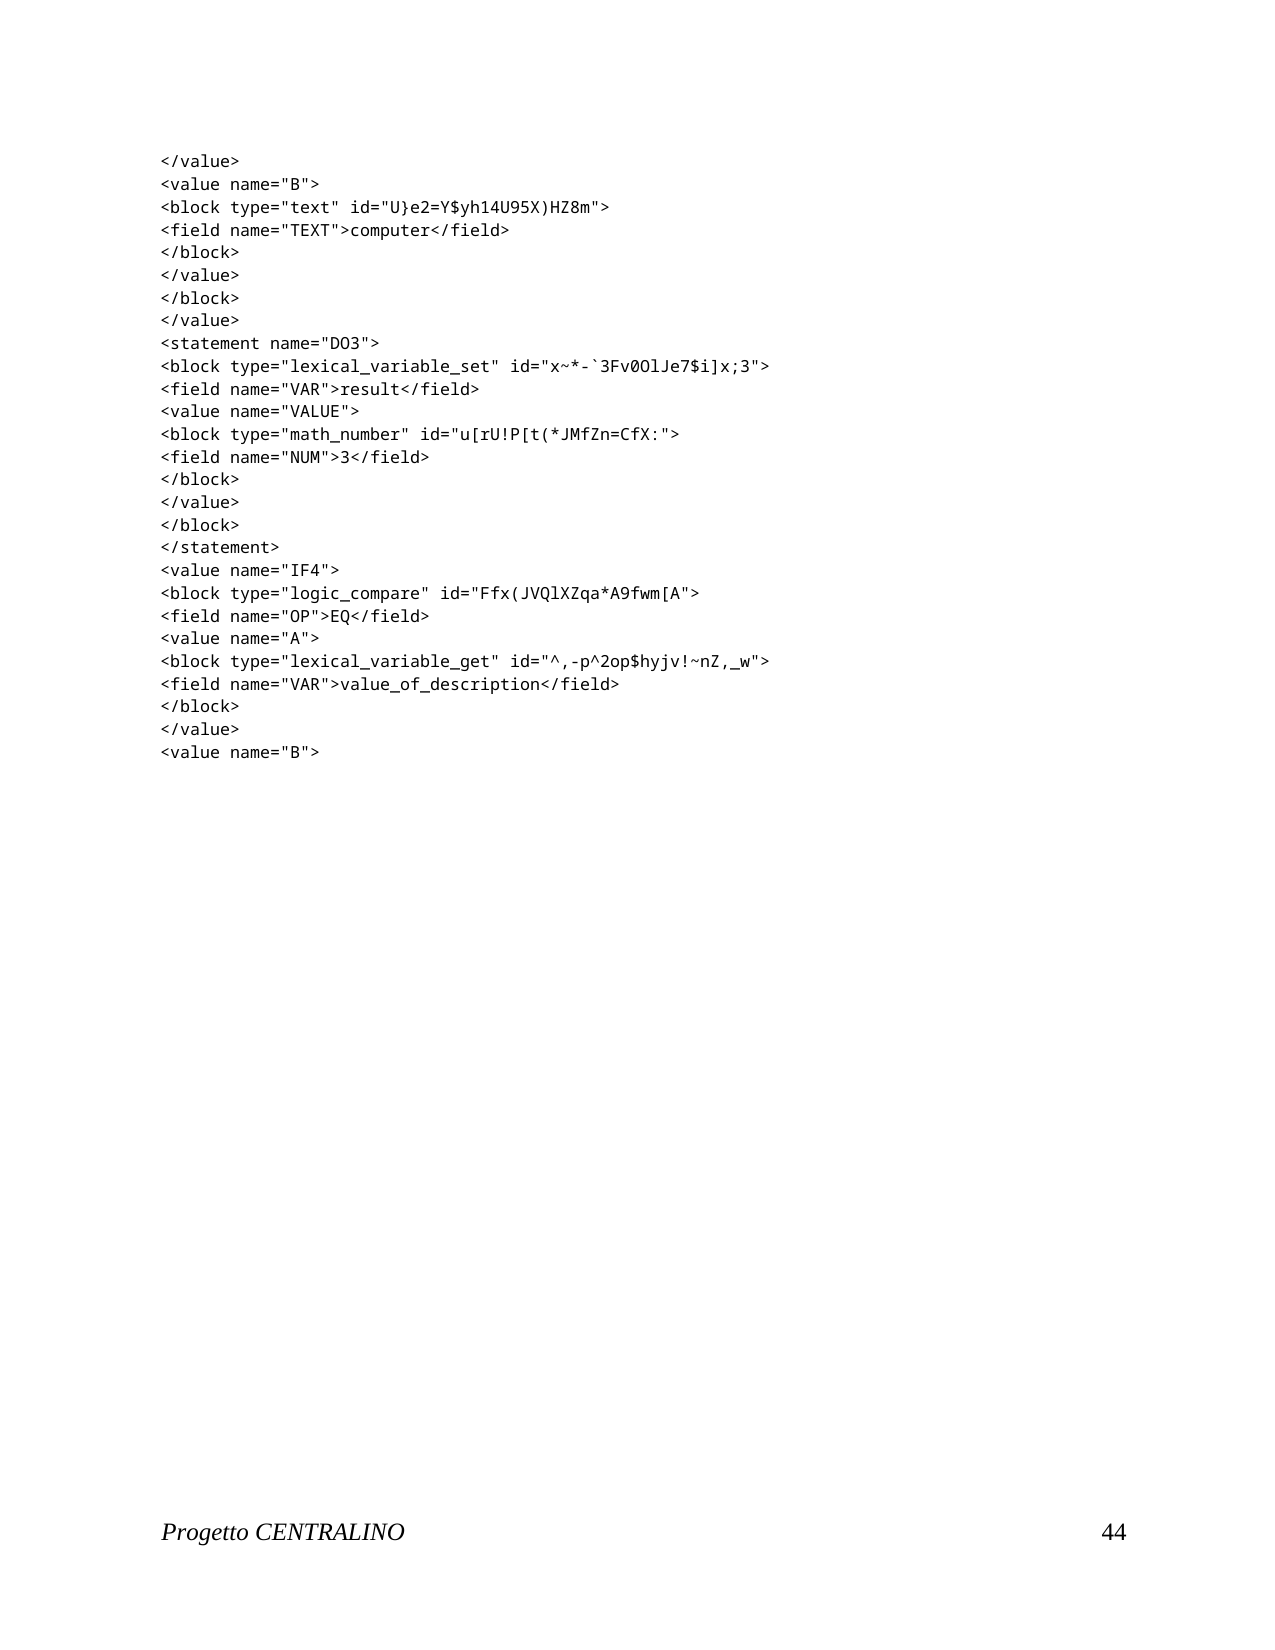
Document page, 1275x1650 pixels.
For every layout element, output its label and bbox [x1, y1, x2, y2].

text [150, 150, 1125, 763]
